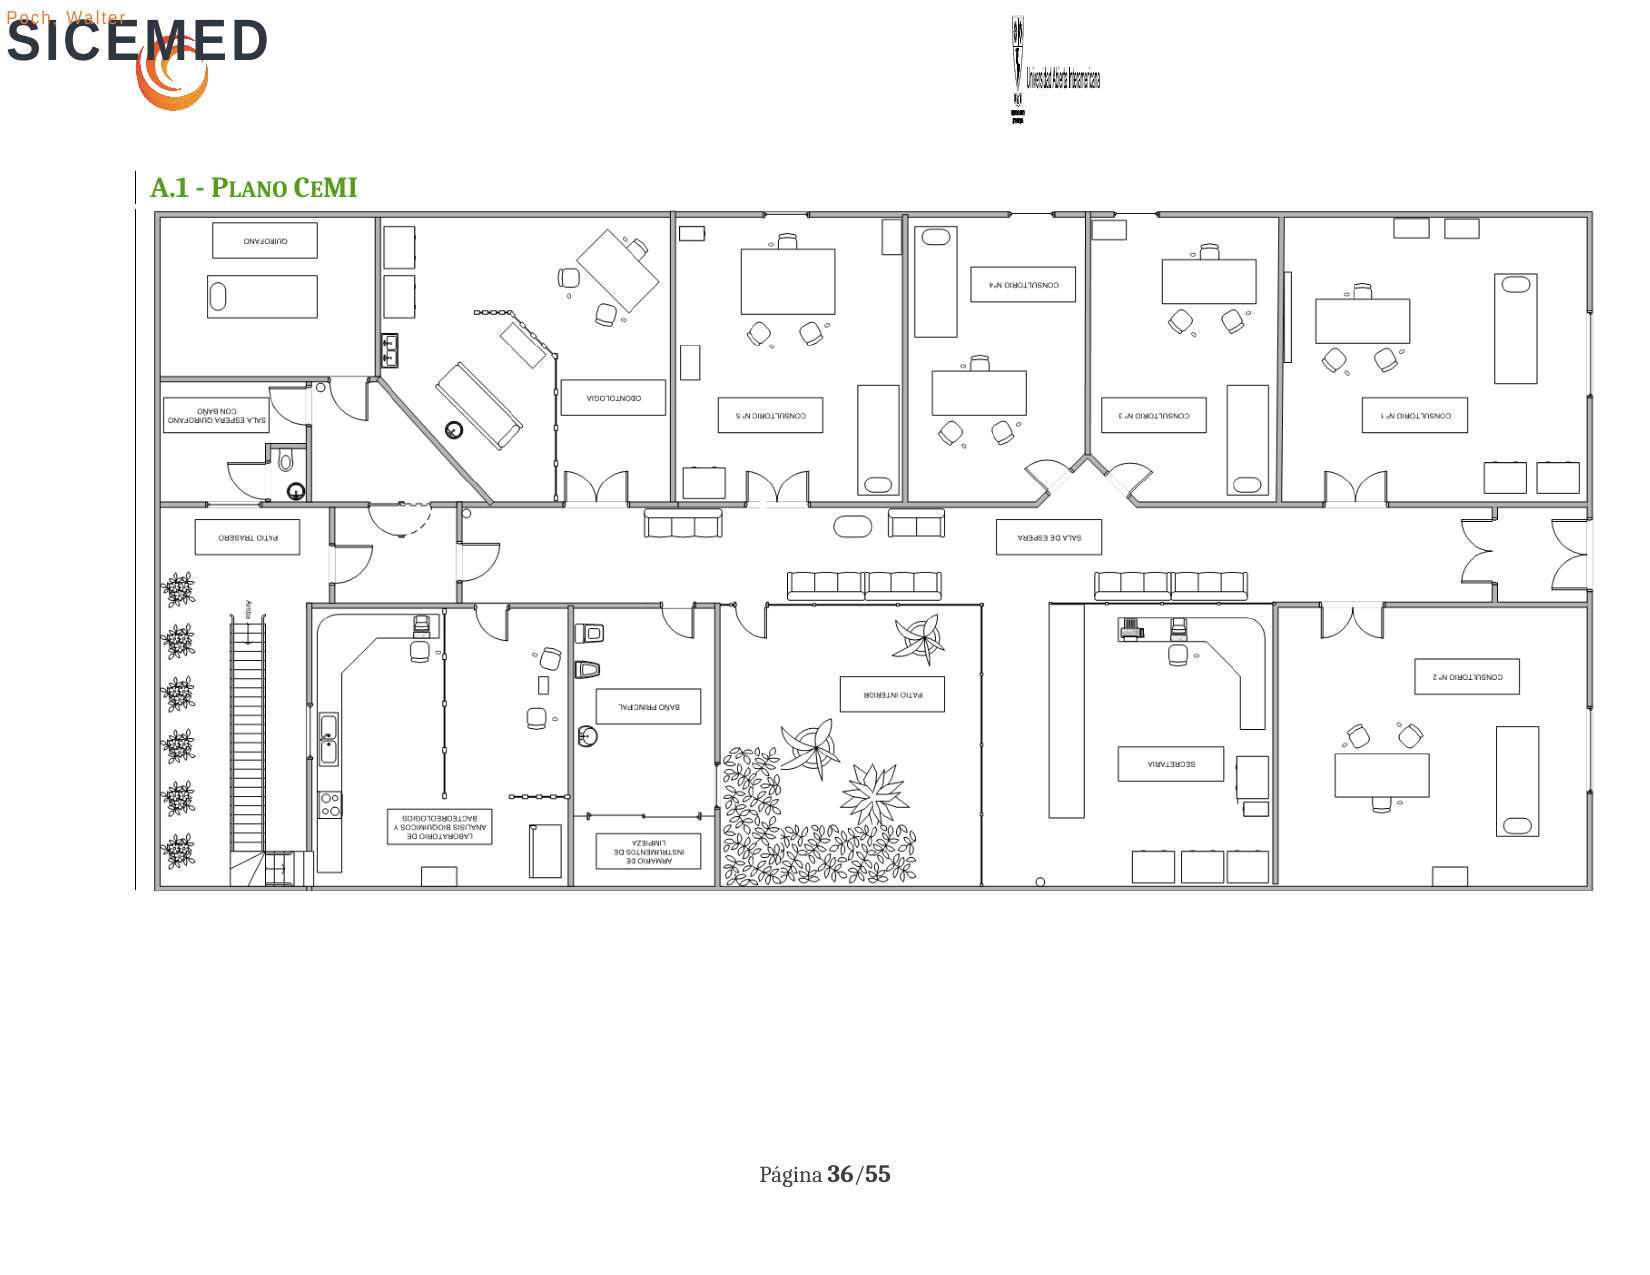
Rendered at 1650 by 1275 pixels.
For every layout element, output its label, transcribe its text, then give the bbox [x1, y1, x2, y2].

subtitle A.1 - Plano CeMI [150, 171, 1500, 204]
picture [153, 210, 1594, 891]
